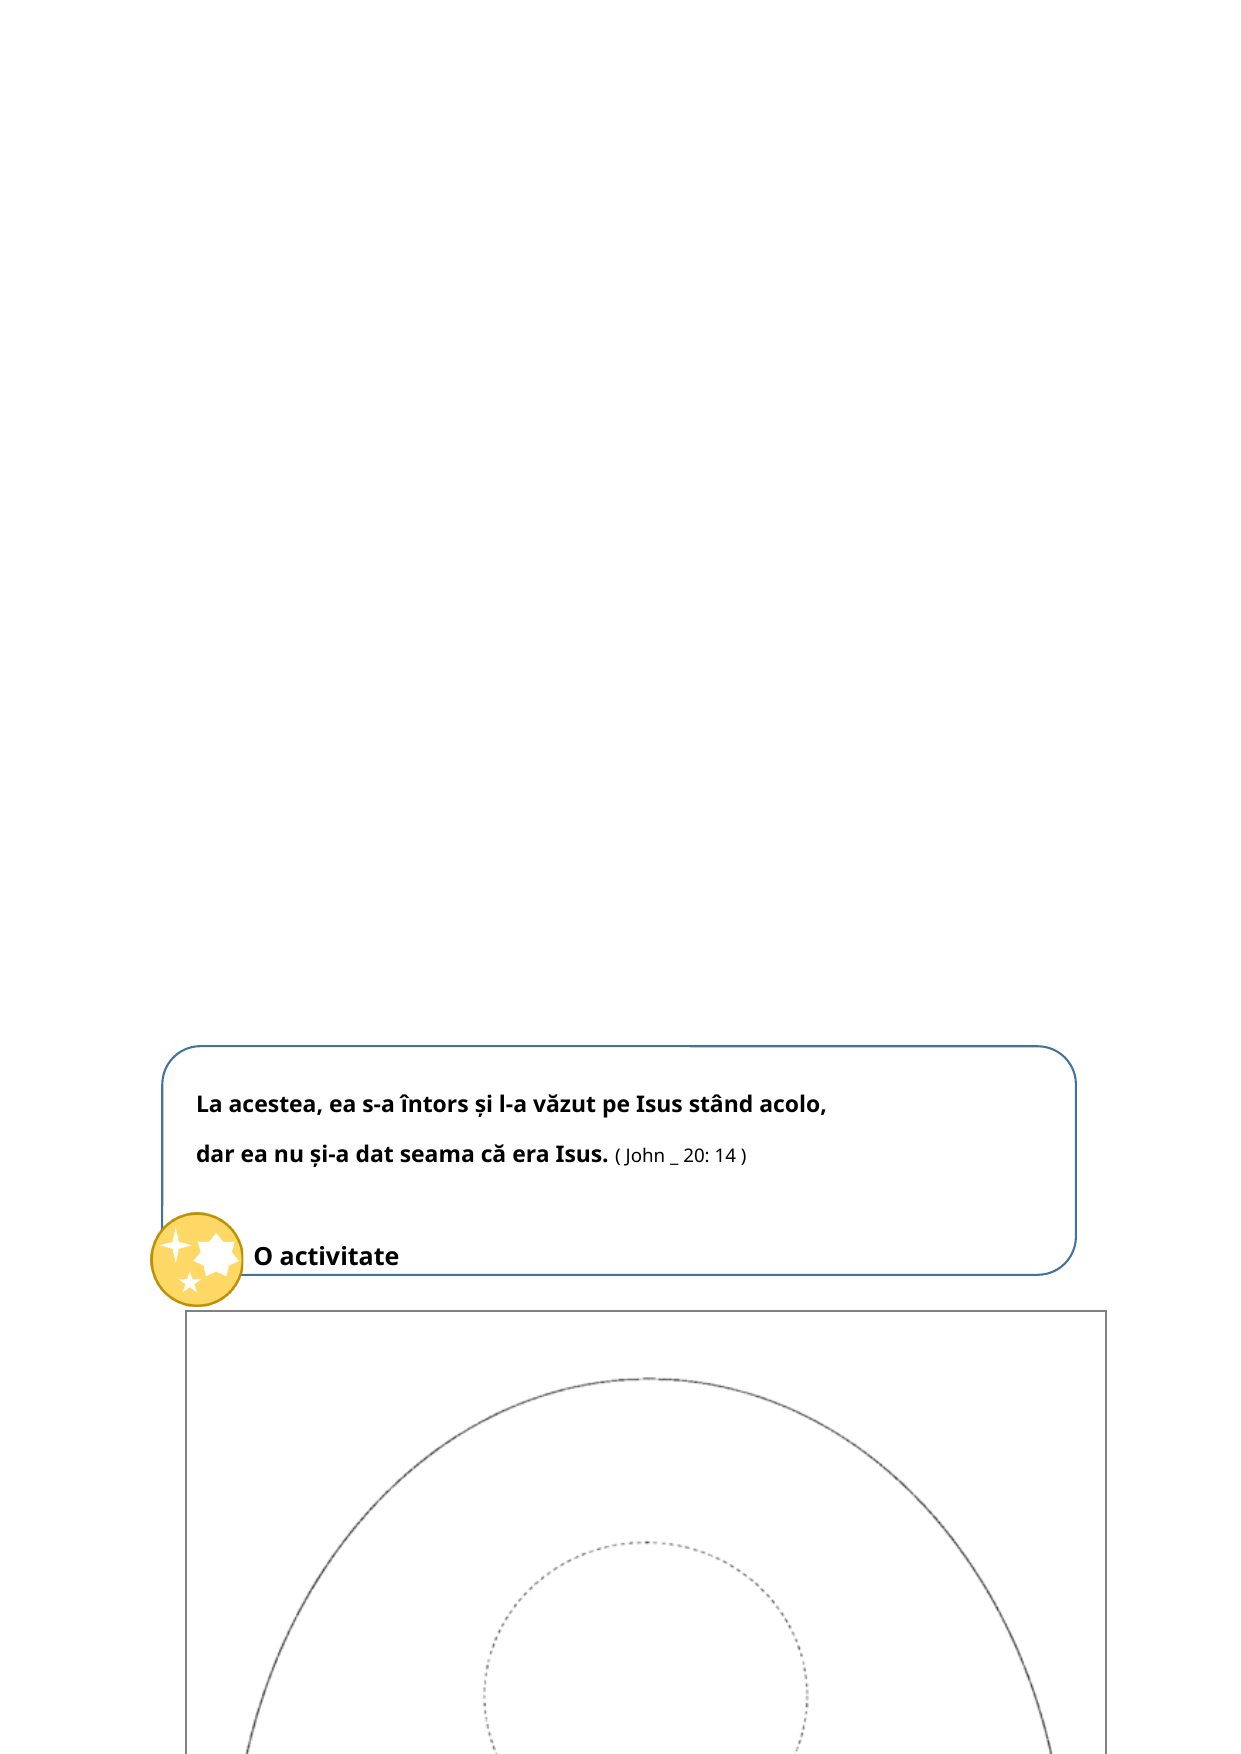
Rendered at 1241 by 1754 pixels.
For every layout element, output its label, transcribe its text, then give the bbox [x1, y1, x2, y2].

picture [187, 1312, 1105, 1754]
picture [150, 1212, 244, 1307]
text dar ea nu și-a dat seama că era Isus. ( John _ 20: 14 ) [150, 1138, 1090, 1169]
text O activitate [244, 1239, 1090, 1273]
text La acestea, ea s-a întors și l-a văzut pe Isus stând acolo, [150, 1088, 1090, 1119]
